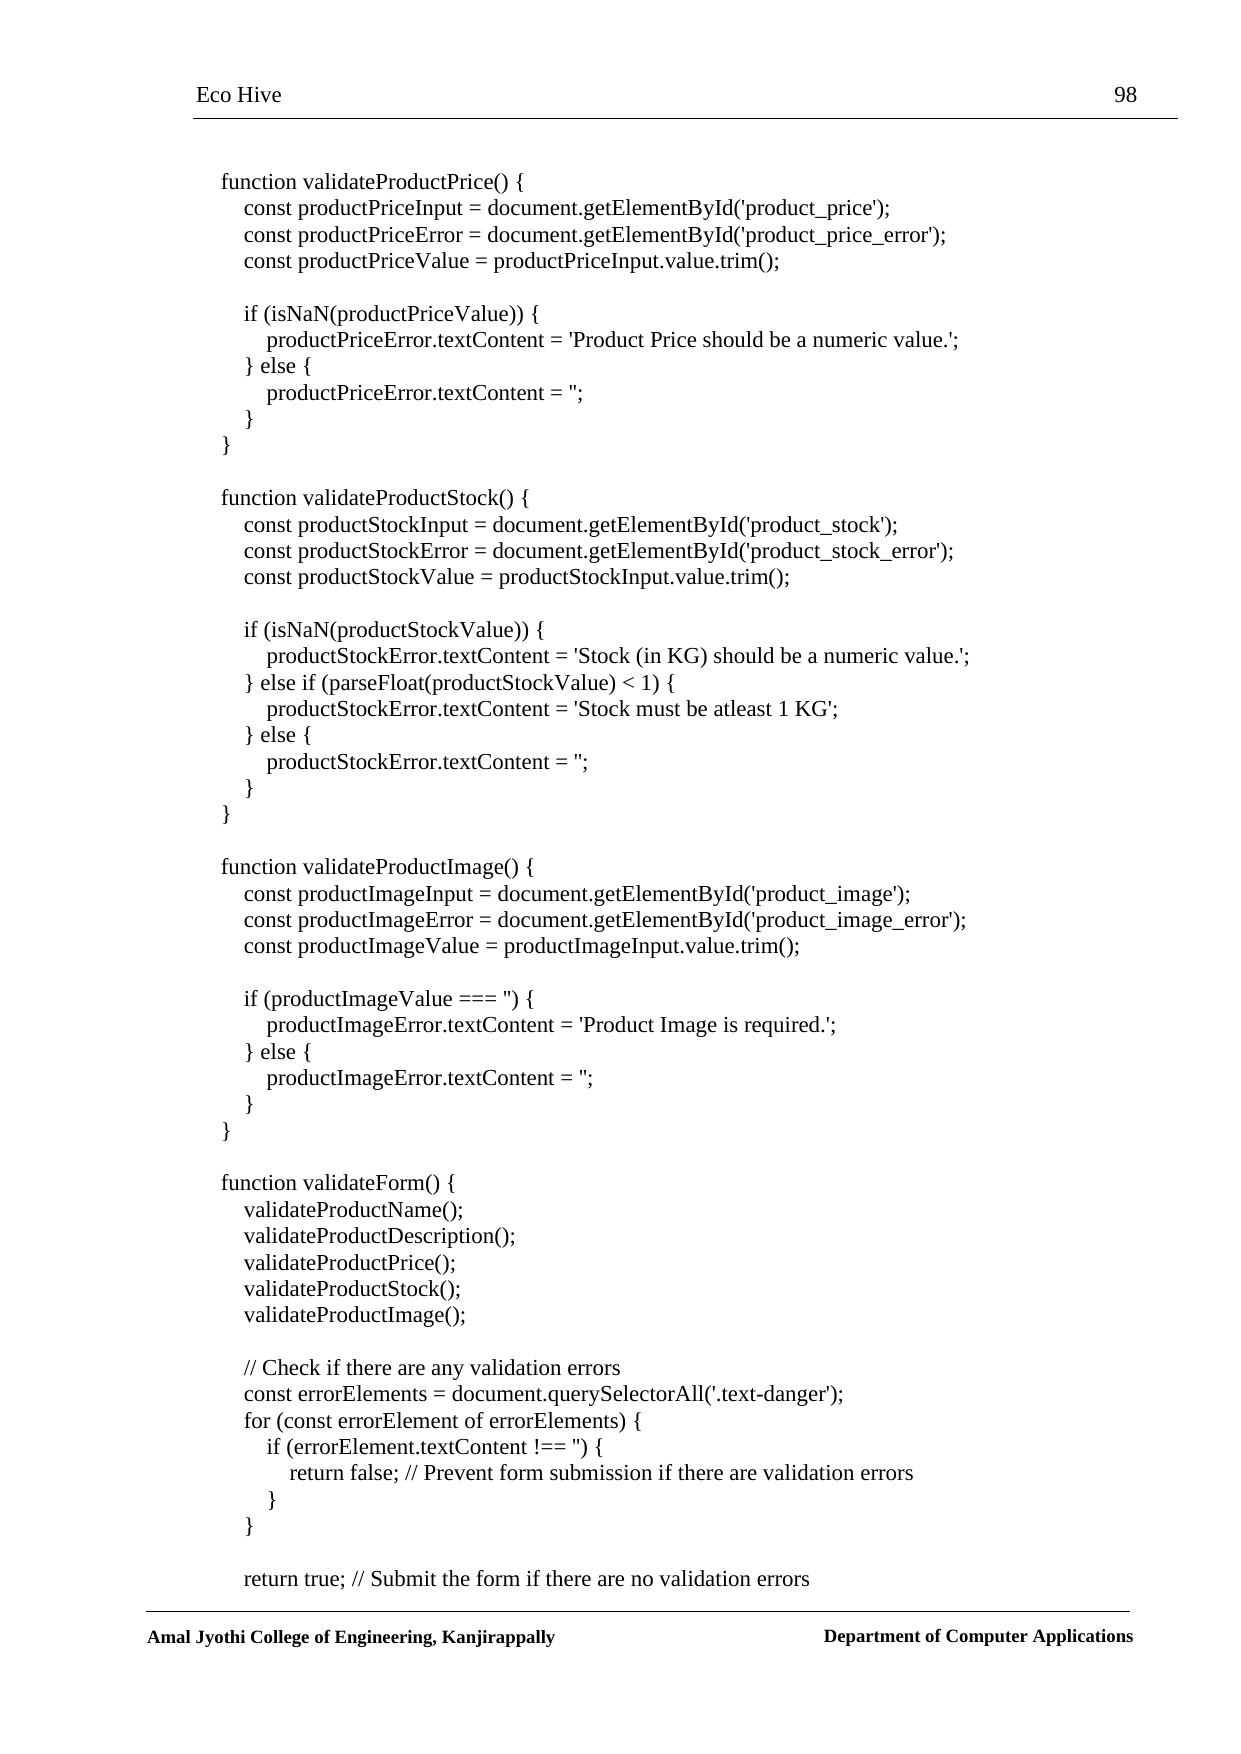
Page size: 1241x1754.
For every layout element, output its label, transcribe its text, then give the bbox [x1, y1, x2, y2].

text } [175, 1117, 1102, 1143]
text } else { [175, 1038, 1102, 1064]
text } [175, 432, 1102, 458]
text if (errorElement.textContent !== '') { [175, 1433, 1102, 1459]
text } [175, 1486, 1102, 1512]
text return true; // Submit the form if there are no validation errors [175, 1565, 1102, 1591]
text } [175, 405, 1102, 432]
text if (isNaN(productStockValue)) { [175, 616, 1102, 642]
text const productStockInput = document.getElementById('product_stock'); [175, 511, 1102, 537]
text const productImageError = document.getElementById('product_image_error'); [175, 906, 1102, 932]
text } [175, 801, 1102, 827]
text } [175, 1512, 1102, 1538]
text productImageError.textContent = ''; [175, 1064, 1102, 1090]
text const productPriceValue = productPriceInput.value.trim(); [175, 247, 1102, 273]
text productPriceError.textContent = ''; [175, 379, 1102, 405]
text const productStockValue = productStockInput.value.trim(); [175, 563, 1102, 590]
text productStockError.textContent = 'Stock must be atleast 1 KG'; [175, 695, 1102, 721]
text for (const errorElement of errorElements) { [175, 1407, 1102, 1433]
text const productStockError = document.getElementById('product_stock_error'); [175, 537, 1102, 563]
text productStockError.textContent = ''; [175, 748, 1102, 774]
text validateProductStock(); [175, 1275, 1102, 1301]
text validateProductName(); [175, 1196, 1102, 1222]
text productPriceError.textContent = 'Product Price should be a numeric value.'; [175, 326, 1102, 352]
text if (productImageValue === '') { [175, 985, 1102, 1011]
text } else { [175, 352, 1102, 379]
text const productPriceInput = document.getElementById('product_price'); [175, 194, 1102, 221]
text validateProductImage(); [175, 1301, 1102, 1328]
text const productImageInput = document.getElementById('product_image'); [175, 879, 1102, 906]
text const errorElements = document.querySelectorAll('.text-danger'); [175, 1380, 1102, 1407]
text productStockError.textContent = 'Stock (in KG) should be a numeric value.'; [175, 642, 1102, 669]
text } else { [175, 721, 1102, 748]
text function validateProductImage() { [175, 853, 1102, 879]
text function validateProductPrice() { [175, 168, 1102, 194]
text validateProductPrice(); [175, 1248, 1102, 1275]
text } [175, 774, 1102, 801]
text } else if (parseFloat(productStockValue) < 1) { [175, 669, 1102, 695]
text } [175, 1090, 1102, 1117]
text if (isNaN(productPriceValue)) { [175, 300, 1102, 326]
text return false; // Prevent form submission if there are validation errors [175, 1459, 1102, 1486]
text productImageError.textContent = 'Product Image is required.'; [175, 1011, 1102, 1038]
text validateProductDescription(); [175, 1222, 1102, 1248]
text function validateProductStock() { [175, 484, 1102, 511]
text function validateForm() { [175, 1169, 1102, 1196]
text const productImageValue = productImageInput.value.trim(); [175, 932, 1102, 959]
text const productPriceError = document.getElementById('product_price_error'); [175, 221, 1102, 247]
text // Check if there are any validation errors [175, 1354, 1102, 1380]
